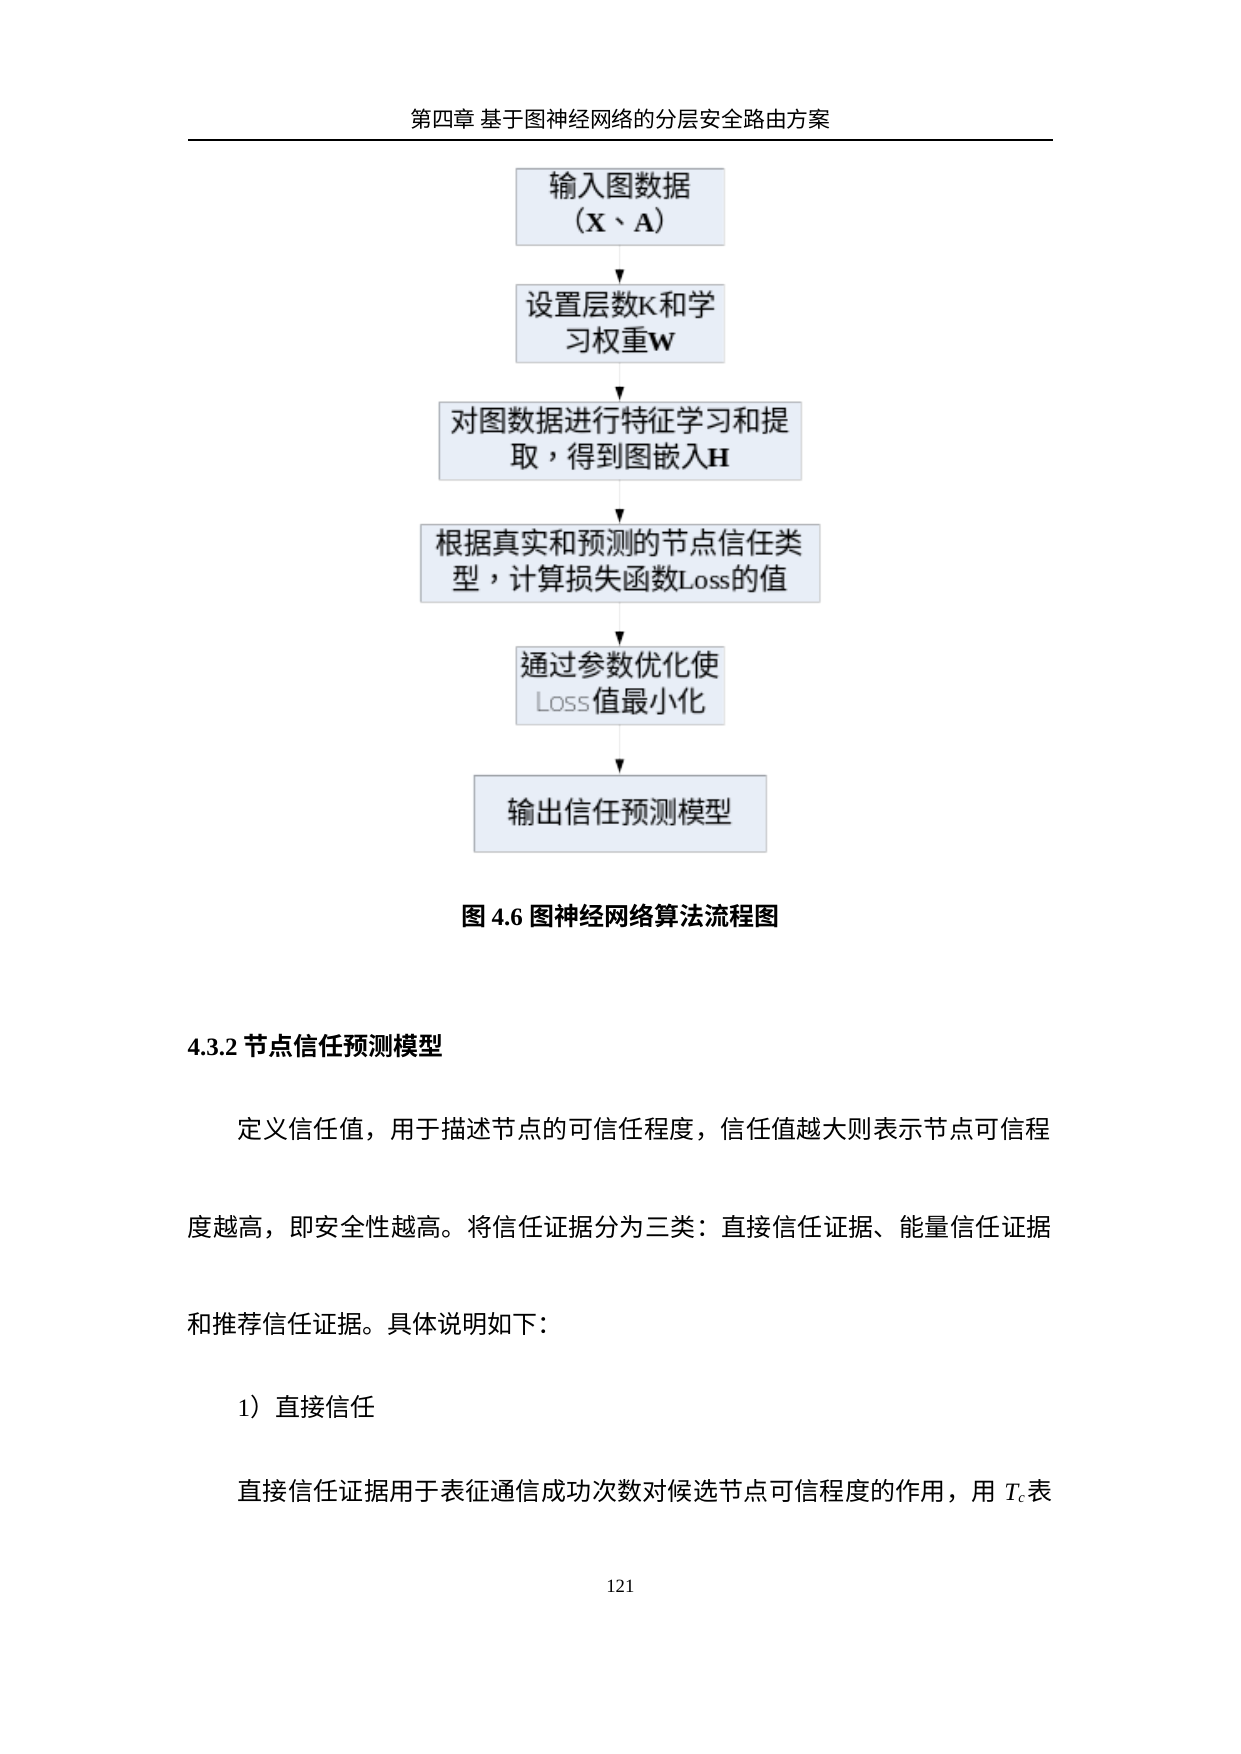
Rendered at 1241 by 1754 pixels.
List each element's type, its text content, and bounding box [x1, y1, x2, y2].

text 4.3.2 节点信任预测模型 [187, 1012, 1053, 1077]
text 1）直接信任 [187, 1373, 1053, 1438]
text 定义信任值，用于描述节点的可信任程度，信任值越大则表示节点可信程度越高，即安全性越高。将信任证据分为三类：直接信任证据、能量信任证据和推荐信任证据。具体说明如下： [187, 1095, 1053, 1355]
text 图4.6 图神经网络算法流程图 [187, 882, 1053, 947]
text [187, 1457, 1053, 1522]
